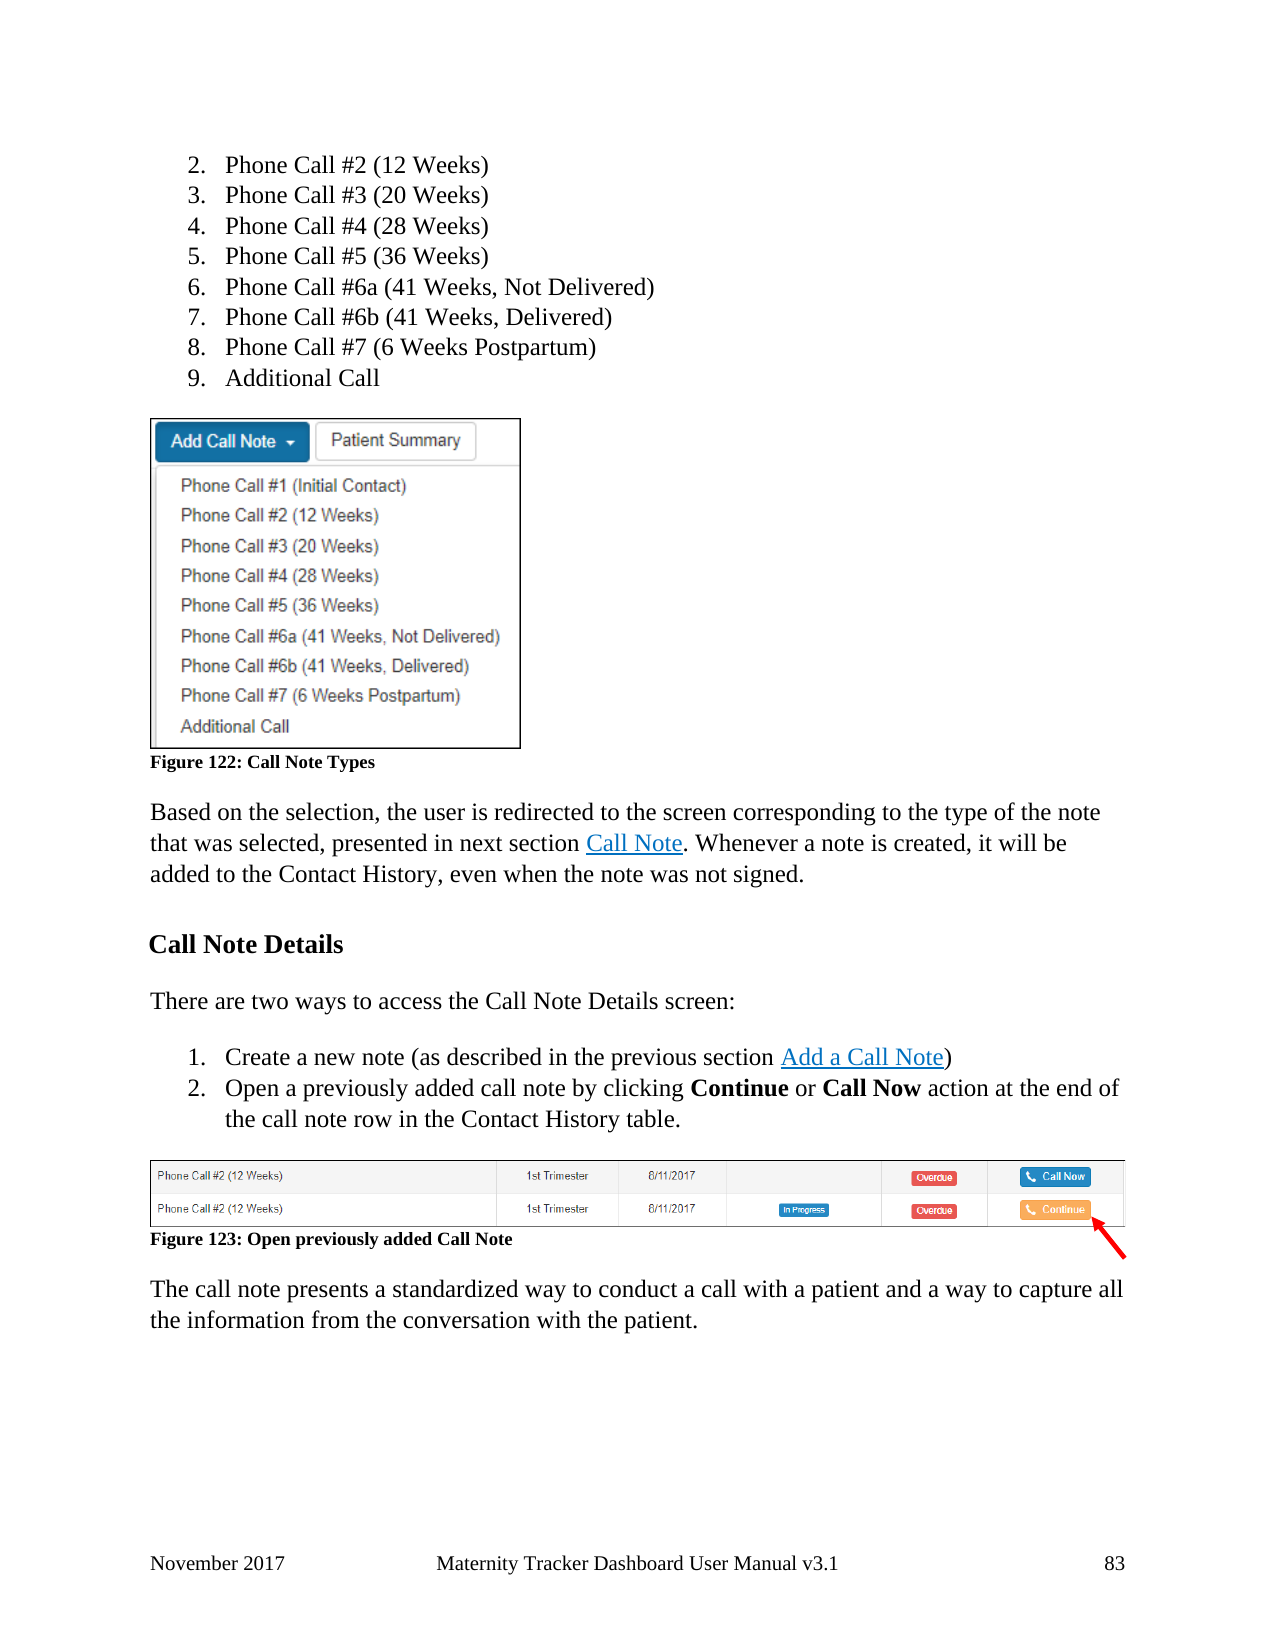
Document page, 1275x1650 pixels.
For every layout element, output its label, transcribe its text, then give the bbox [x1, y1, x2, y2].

list Phone Call #2 (12 Weeks) [187, 150, 1125, 179]
list Additional Call [187, 363, 1125, 392]
picture [150, 1160, 1125, 1227]
text Based on the selection, the user is redirected to the screen corresponding to the type of the note that was selected, presented in next section Call Note. Whenever a note is created, it will be added to the Contact History, even when the note was not signed. [150, 797, 1125, 888]
list Phone Call #6a (41 Weeks, Not Delivered) [187, 272, 1125, 300]
text Figure 123: Open previously added Call Note [150, 1228, 1113, 1249]
list Create a new note (as described in the previous section Add a Call Note) [187, 1042, 1125, 1071]
list Phone Call #6b (41 Weeks, Delivered) [187, 302, 1125, 331]
picture [150, 418, 521, 749]
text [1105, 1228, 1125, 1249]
text Figure 122: Call Note Types [150, 751, 1125, 772]
text The call note presents a standardized way to conduct a call with a patient and a way to capture all the information from the conversation with the patient. [150, 1274, 1125, 1334]
list Phone Call #4 (28 Weeks) [187, 211, 1125, 239]
subtitle Call Note Details [148, 928, 1125, 959]
text There are two ways to access the Call Note Details screen: [150, 986, 1125, 1015]
list Phone Call #5 (36 Weeks) [187, 241, 1125, 270]
list Open a previously added call note by clicking Continue or Call Now action at the end of the call note row in the Contact History table. [187, 1073, 1125, 1133]
list Phone Call #7 (6 Weeks Postpartum) [187, 332, 1125, 361]
list Phone Call #3 (20 Weeks) [187, 180, 1125, 209]
